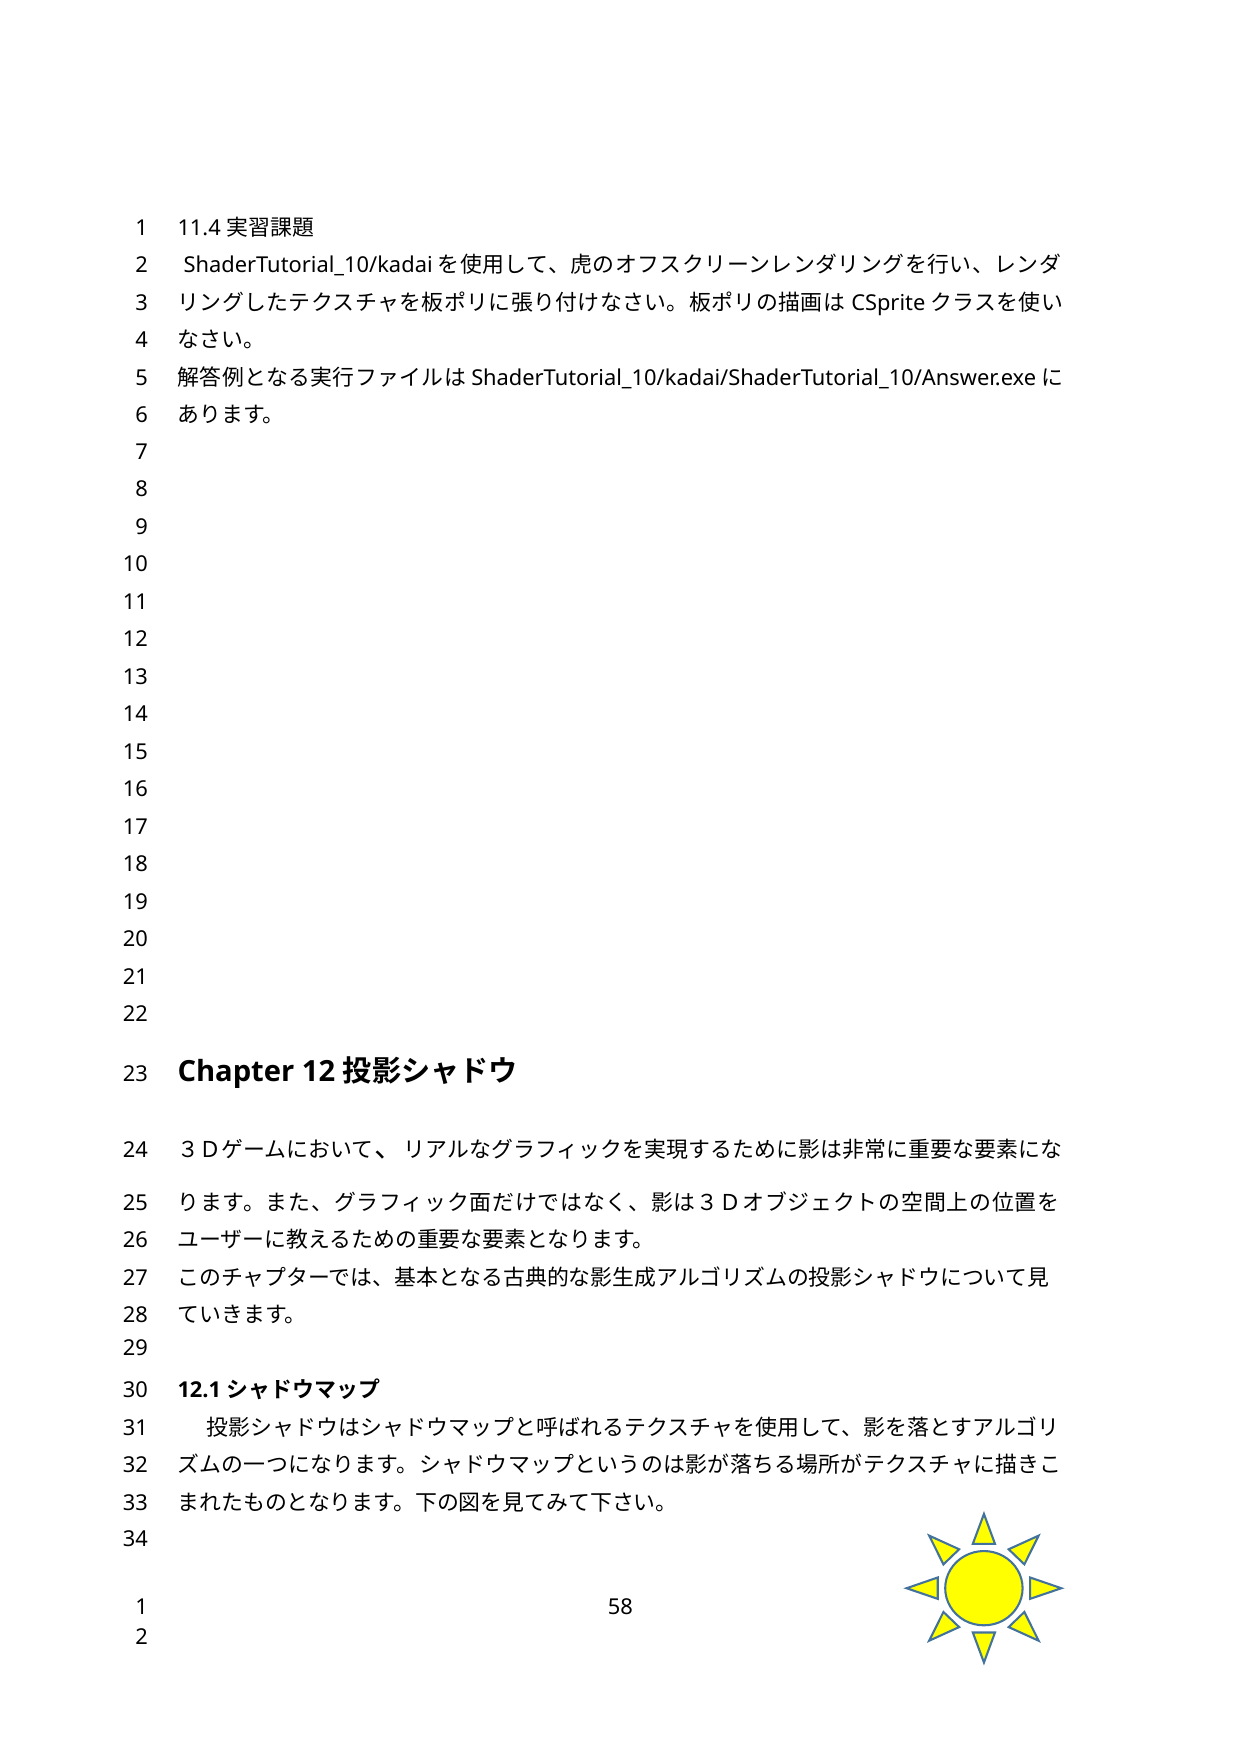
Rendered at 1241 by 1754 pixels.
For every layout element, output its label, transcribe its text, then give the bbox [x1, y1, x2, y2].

text 投影シャドウはシャドウマップと呼ばれるテクスチャを使用して、影を落とすアルゴリズムの一つになります。シャドウマップというのは影が落ちる場所がテクスチャに描きこまれたものとなります。下の図を見てみて下さい。 [177, 1407, 1063, 1519]
text 解答例となる実行ファイルはShaderTutorial_10/kadai/ShaderTutorial_10/Answer.exeにあります。 [177, 357, 1063, 432]
text 11.4 実習課題 [177, 207, 1063, 244]
text ３Ｄゲームにおいて、リアルなグラフィックを実現するために影は非常に重要な要素になります。また、グラフィック面だけではなく、影は３Ｄオブジェクトの空間上の位置をユーザーに教えるための重要な要素となります。 [177, 1107, 1063, 1257]
text ShaderTutorial_10/kadaiを使用して、虎のオフスクリーンレンダリングを行い、レンダリングしたテクスチャを板ポリに張り付けなさい。板ポリの描画はCSpriteクラスを使いなさい。 [177, 244, 1063, 357]
text Chapter 12 投影シャドウ [177, 1032, 1063, 1107]
text 12.1 シャドウマップ [177, 1369, 1063, 1407]
text このチャプターでは、基本となる古典的な影生成アルゴリズムの投影シャドウについて見ていきます。 [177, 1257, 1063, 1332]
